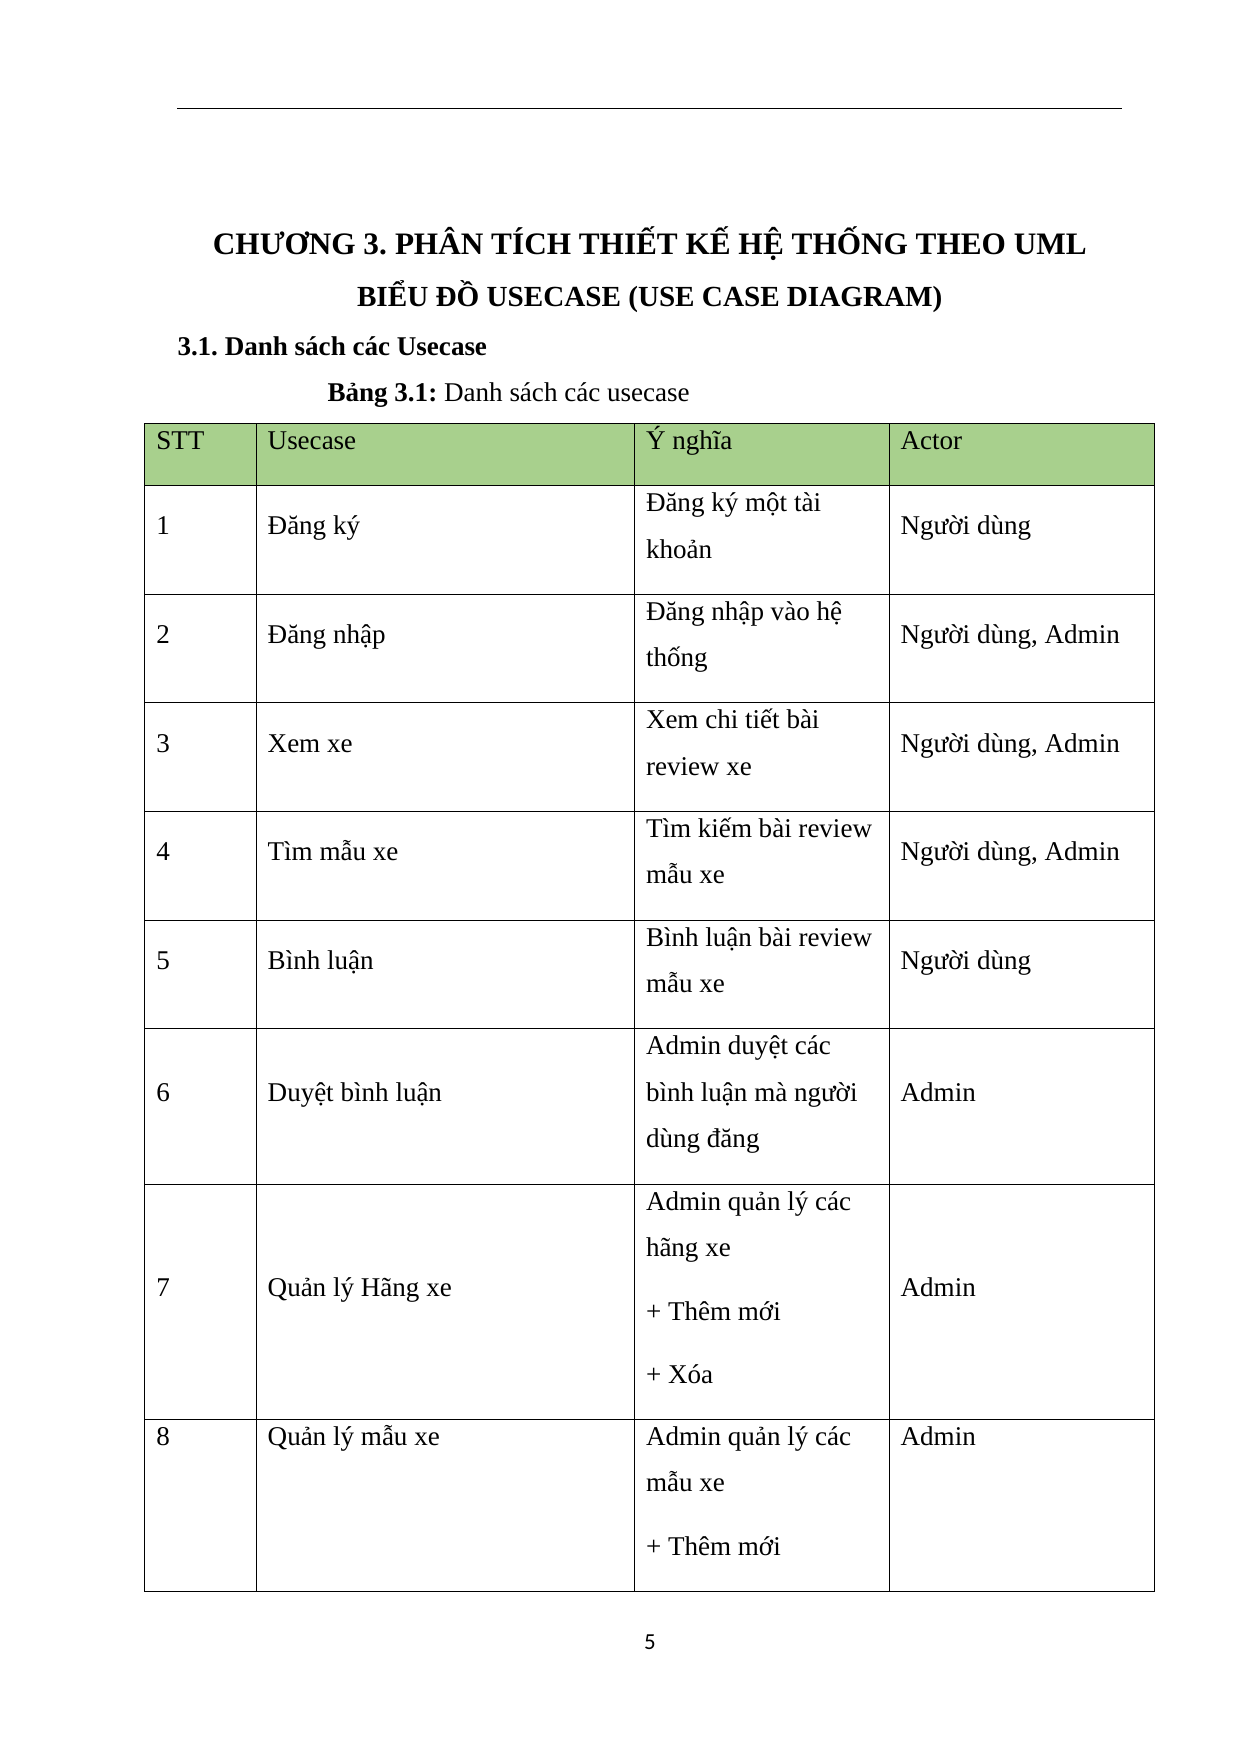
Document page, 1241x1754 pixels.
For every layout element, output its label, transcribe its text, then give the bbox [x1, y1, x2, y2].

table_cell 1 [145, 486, 256, 594]
text PHÂN TÍCH THIẾT KẾ HỆ THỐNG THEO UML [177, 226, 1122, 261]
table_cell Đăng nhập [257, 595, 634, 702]
table_cell Người dùng, Admin [890, 595, 1154, 702]
table_cell Tìm mẫu xe [257, 812, 634, 919]
text Danh sách các Usecase [177, 330, 1122, 361]
table_cell Quản lý Hãng xe [257, 1185, 634, 1419]
table_cell Admin [890, 1420, 1154, 1591]
table_cell Người dùng, Admin [890, 703, 1154, 811]
table_cell Admin duyệt các bình luận mà người dùng đăng [635, 1029, 889, 1183]
table_cell Đăng ký một tài khoản [635, 486, 889, 594]
table_cell Admin [890, 1029, 1154, 1183]
table_cell Admin quản lý các hãng xe + Thêm mới + Xóa [635, 1185, 889, 1419]
table_cell Tìm kiếm bài review mẫu xe [635, 812, 889, 919]
table_header STT [145, 424, 256, 485]
text Danh sách các usecase [327, 376, 1122, 407]
text BIỂU ĐỒ USECASE (USE CASE DIAGRAM) [177, 279, 1122, 313]
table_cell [635, 1420, 889, 1591]
table_cell Quản lý mẫu xe [257, 1420, 634, 1591]
table_cell Xem chi tiết bài review xe [635, 703, 889, 811]
table_header Ý nghĩa [635, 424, 889, 485]
table_cell Người dùng [890, 921, 1154, 1028]
table_cell 2 [145, 595, 256, 702]
table_cell Người dùng, Admin [890, 812, 1154, 919]
table_cell Bình luận bài review mẫu xe [635, 921, 889, 1028]
table_cell 5 [145, 921, 256, 1028]
table_cell 8 [145, 1420, 256, 1591]
table_cell Xem xe [257, 703, 634, 811]
table_cell 3 [145, 703, 256, 811]
table_cell 7 [145, 1185, 256, 1419]
table_cell Admin [890, 1185, 1154, 1419]
table_header Actor [890, 424, 1154, 485]
table_cell Đăng nhập vào hệ thống [635, 595, 889, 702]
table_cell Người dùng [890, 486, 1154, 594]
table_header Usecase [257, 424, 634, 485]
table_cell 4 [145, 812, 256, 919]
table_cell Duyệt bình luận [257, 1029, 634, 1183]
table_cell Bình luận [257, 921, 634, 1028]
table_cell 6 [145, 1029, 256, 1183]
table_cell Đăng ký [257, 486, 634, 594]
